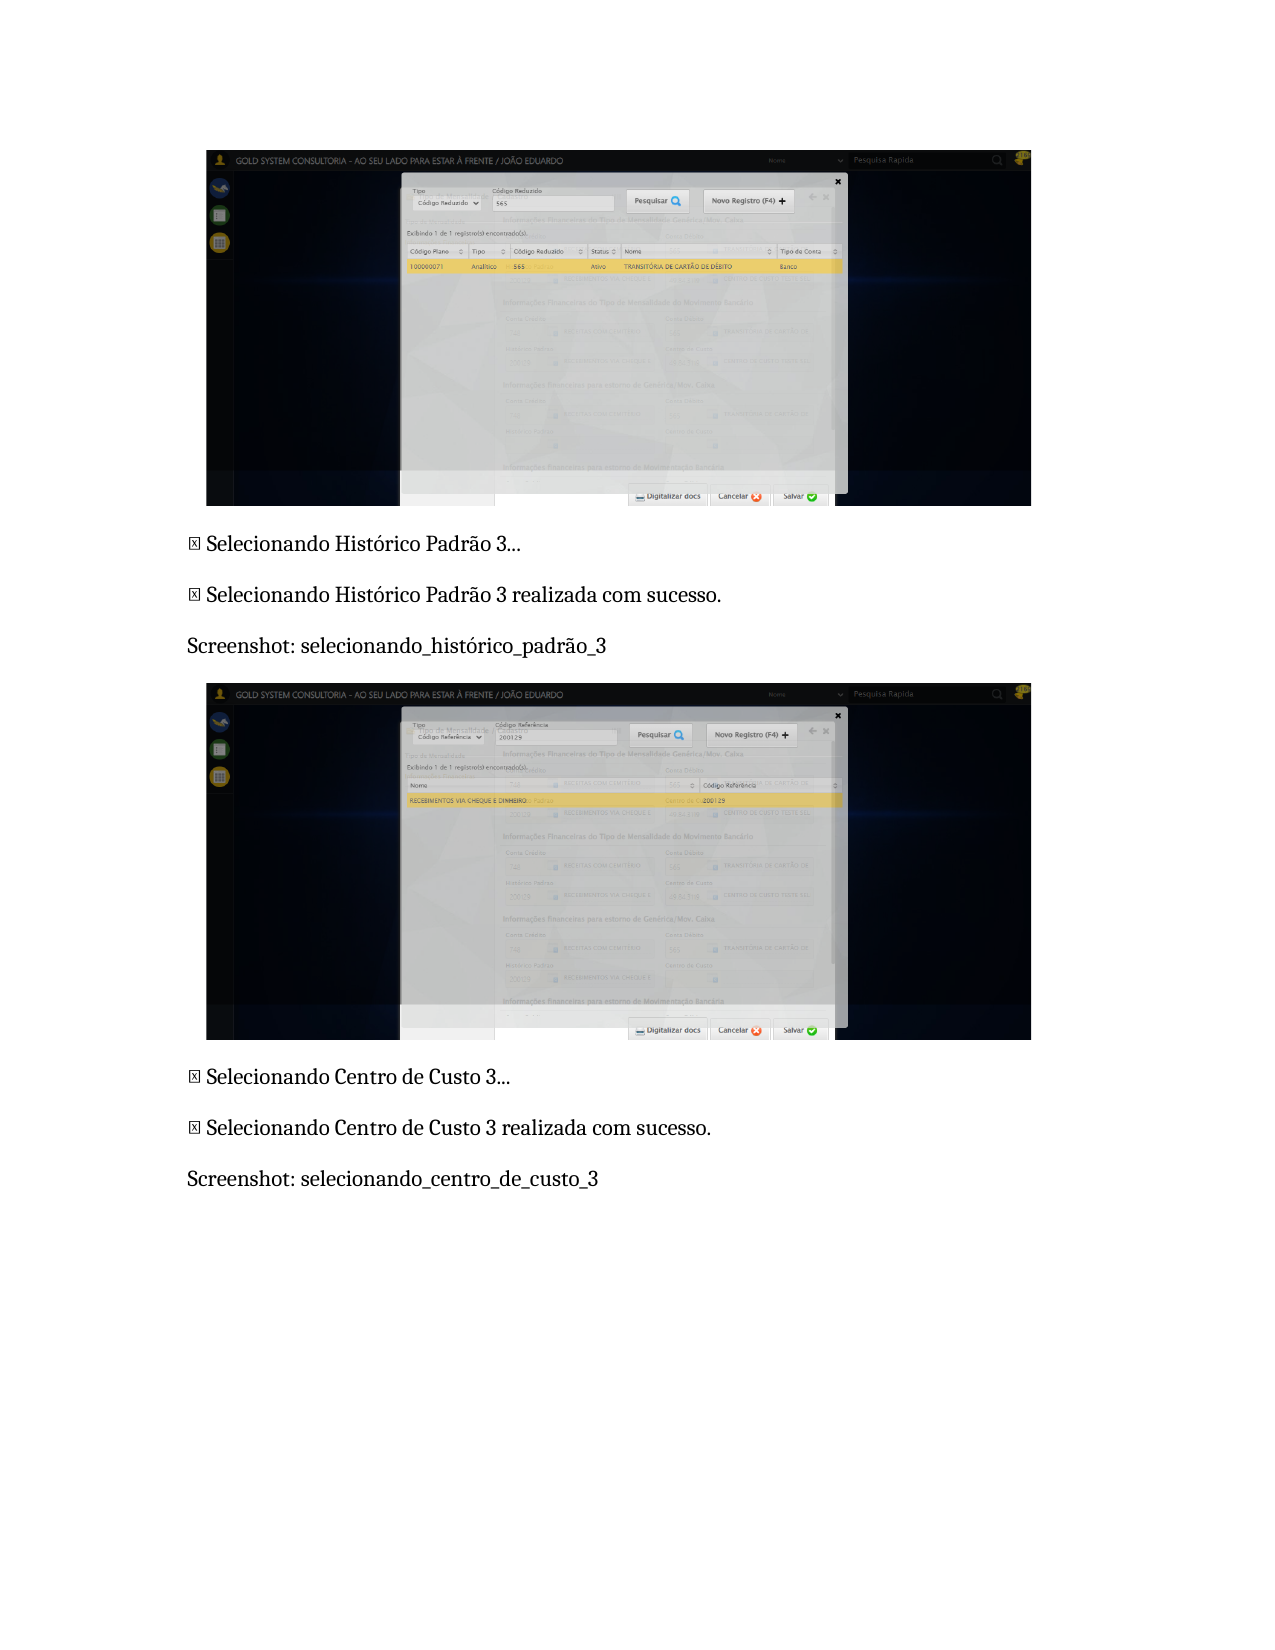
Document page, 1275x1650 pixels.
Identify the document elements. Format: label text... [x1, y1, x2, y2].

picture [206, 150, 1032, 506]
text ✅ Selecionando Centro de Custo 3 realizada com sucesso. [187, 1115, 1087, 1141]
text 🔄 Selecionando Centro de Custo 3... [187, 1064, 1087, 1090]
picture [206, 683, 1032, 1040]
text Screenshot: selecionando_centro_de_custo_3 [187, 1166, 1087, 1192]
text Screenshot: selecionando_histórico_padrão_3 [187, 632, 1087, 659]
text ✅ Selecionando Histórico Padrão 3 realizada com sucesso. [187, 581, 1087, 608]
text 🔄 Selecionando Histórico Padrão 3... [187, 530, 1087, 557]
